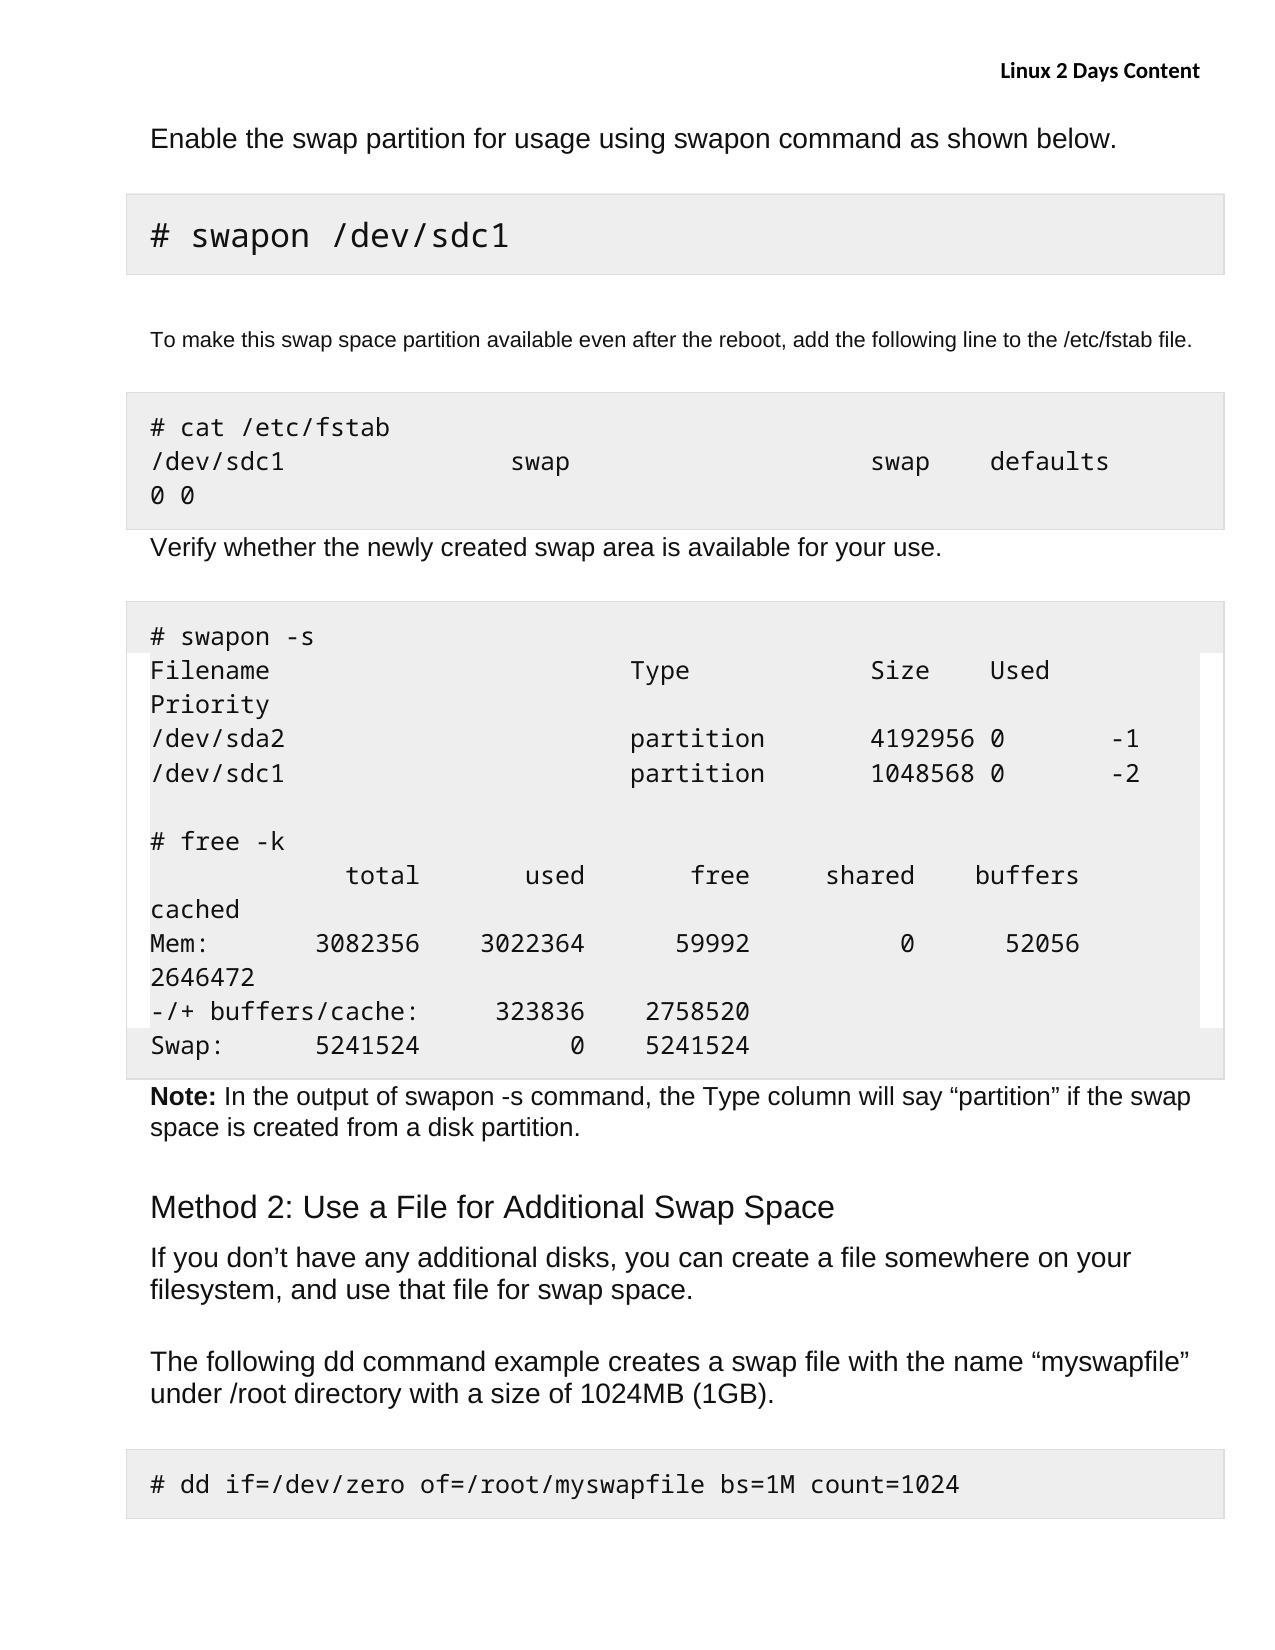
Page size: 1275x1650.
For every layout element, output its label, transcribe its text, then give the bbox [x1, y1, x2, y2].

text /dev/sda2 partition 4192956 0 -1 [150, 721, 1200, 755]
text To make this swap space partition available even after the reboot, add the following line to the /etc/fstab file. [150, 321, 1200, 352]
text /dev/sdc1 swap swap defaults 0 0 [127, 426, 1223, 529]
text Note: In the output of swapon -s command, the Type column will say “partition” if the swap space is created from a disk partition. [150, 1080, 1200, 1142]
text The following dd command example creates a swap file with the name “myswapfile” under /root directory with a size of 1024MB (1GB). [150, 1344, 1200, 1409]
text total used free shared buffers cached [150, 857, 1200, 926]
text Swap: 5241524 0 5241524 [127, 1009, 1223, 1078]
text Mem: 3082356 3022364 59992 0 52056 2646472 [150, 926, 1200, 994]
subtitle Method 2: Use a File for Additional Swap Space [150, 1188, 1200, 1225]
text Enable the swap partition for usage using swapon command as shown below. [150, 122, 1200, 154]
text Verify whether the newly created swap area is available for your use. [150, 530, 1200, 561]
text /dev/sdc1 partition 1048568 0 -2 [150, 755, 1200, 789]
text If you don’t have any additional disks, you can create a file somewhere on your filesystem, and use that file for swap space. [150, 1241, 1200, 1305]
text Filename Type Size Used Priority [150, 653, 1200, 721]
text # free -k [150, 823, 1200, 857]
text # dd if=/dev/zero of=/root/myswapfile bs=1M count=1024 [127, 1450, 1223, 1518]
text # cat /etc/fstab [127, 393, 1223, 426]
text # swapon /dev/sdc1 [127, 195, 1223, 274]
text # swapon -s [127, 602, 1223, 653]
text -/+ buffers/cache: 323836 2758520 [150, 994, 1200, 1009]
